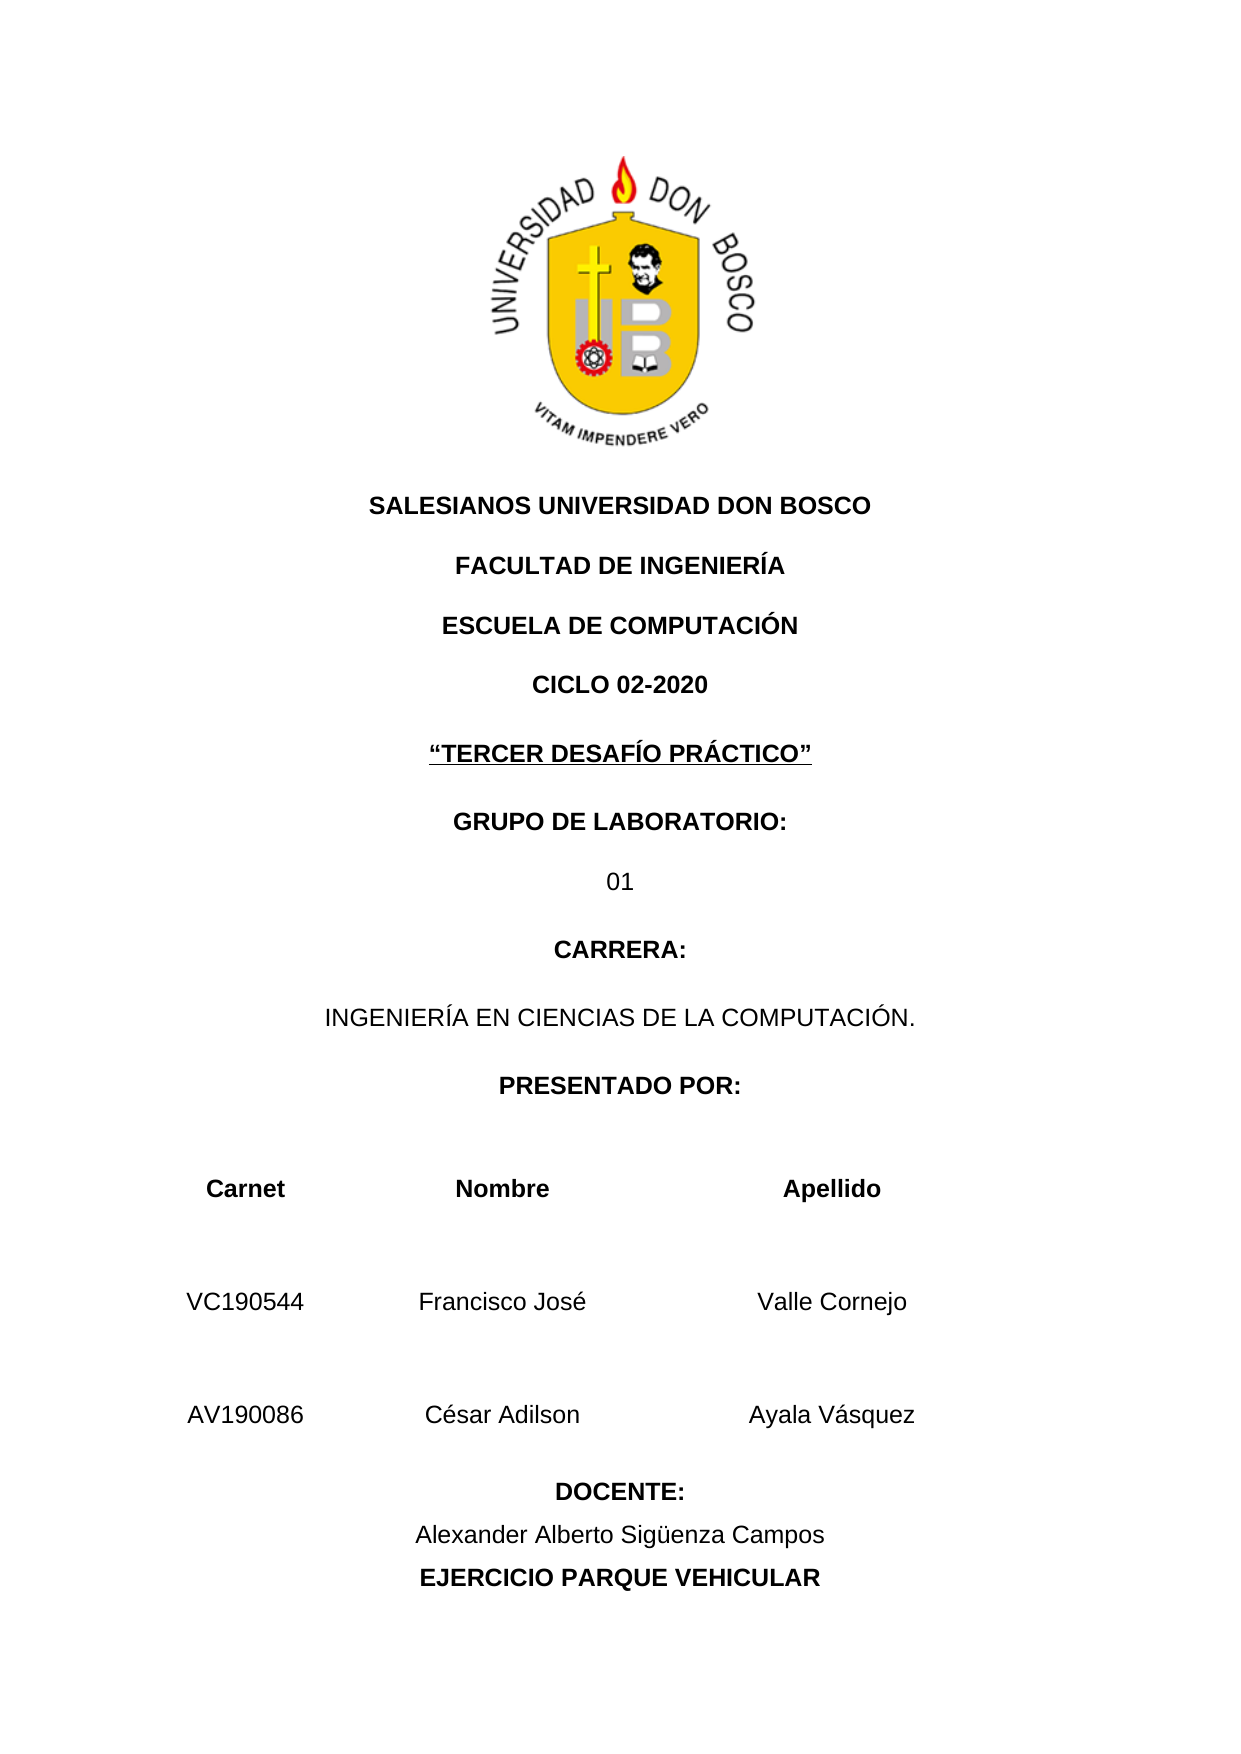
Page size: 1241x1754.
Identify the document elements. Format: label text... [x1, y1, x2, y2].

text SALESIANOS UNIVERSIDAD DON BOSCO [150, 491, 1090, 520]
table_header Carnet [150, 1139, 341, 1252]
table_header Nombre [341, 1139, 664, 1252]
text CARRERA: [150, 934, 1090, 963]
table_cell AV190086 [150, 1364, 341, 1477]
text PRESENTADO POR: [150, 1071, 1090, 1099]
text INGENIERÍA EN CIENCIAS DE LA COMPUTACIÓN. [150, 1003, 1090, 1031]
text DOCENTE: [150, 1477, 1090, 1506]
text CICLO 02-2020 [150, 670, 1090, 699]
table_cell Ayala Vásquez [664, 1364, 1000, 1477]
table_cell César Adilson [341, 1364, 664, 1477]
text Alexander Alberto Sigüenza Campos [150, 1520, 1090, 1549]
text 01 [150, 866, 1090, 895]
text FACULTAD DE INGENIERÍA [150, 551, 1090, 579]
table_cell Valle Cornejo [664, 1252, 1000, 1364]
text EJERCICIO PARQUE VEHICULAR [150, 1563, 1090, 1592]
table_cell Francisco José [341, 1252, 664, 1364]
text ESCUELA DE COMPUTACIÓN [150, 611, 1090, 639]
text “TERCER DESAFÍO PRÁCTICO” [150, 738, 1090, 767]
table_cell VC190544 [150, 1252, 341, 1364]
table_header Apellido [664, 1139, 1000, 1252]
picture [478, 156, 762, 462]
text GRUPO DE LABORATORIO: [150, 807, 1090, 835]
